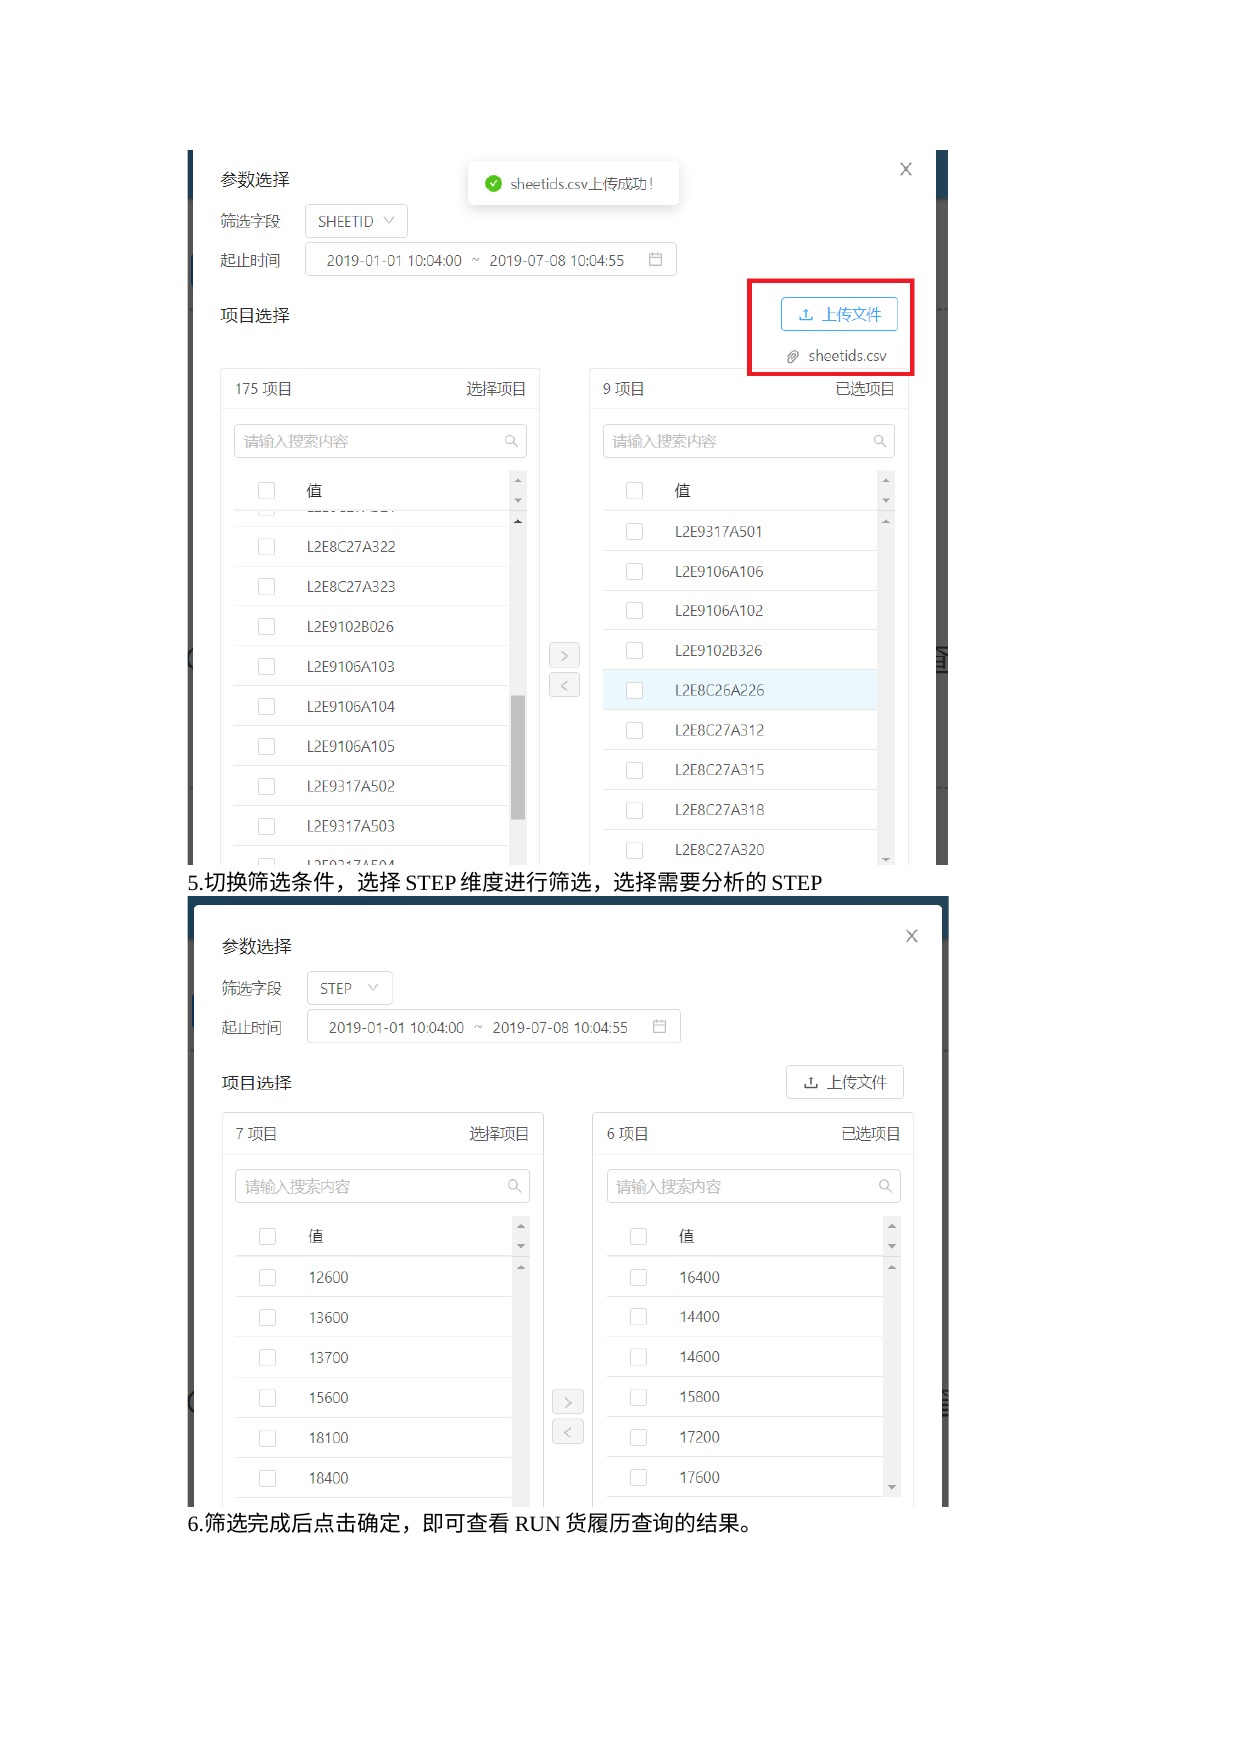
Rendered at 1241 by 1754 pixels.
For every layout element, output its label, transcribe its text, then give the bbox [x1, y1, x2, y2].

picture [187, 896, 949, 1507]
picture [187, 150, 948, 865]
text 5.切换筛选条件，选择STEP维度进行筛选，选择需要分析的STEP [187, 864, 1053, 896]
text 6.筛选完成后点击确定，即可查看RUN货履历查询的结果。 [187, 1506, 1053, 1538]
